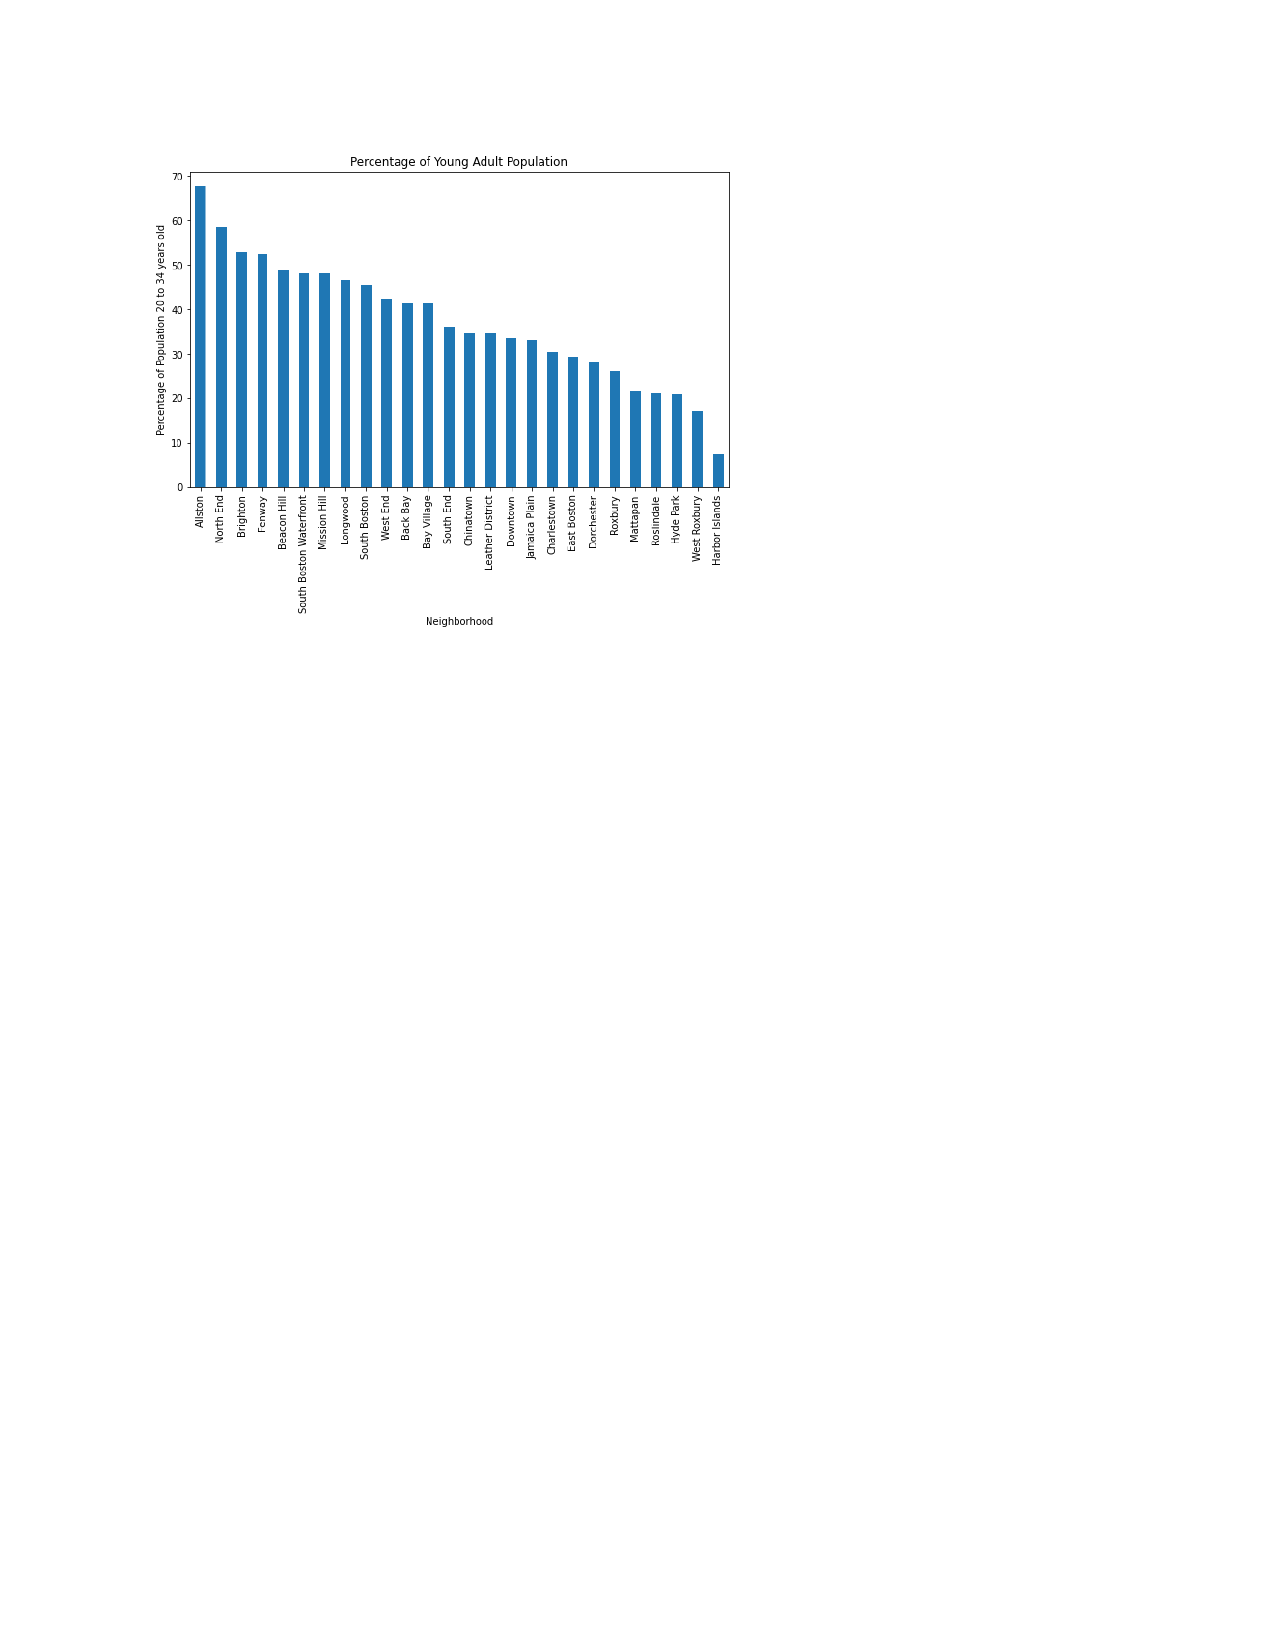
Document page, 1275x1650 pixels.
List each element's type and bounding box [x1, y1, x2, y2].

picture [150, 150, 735, 633]
